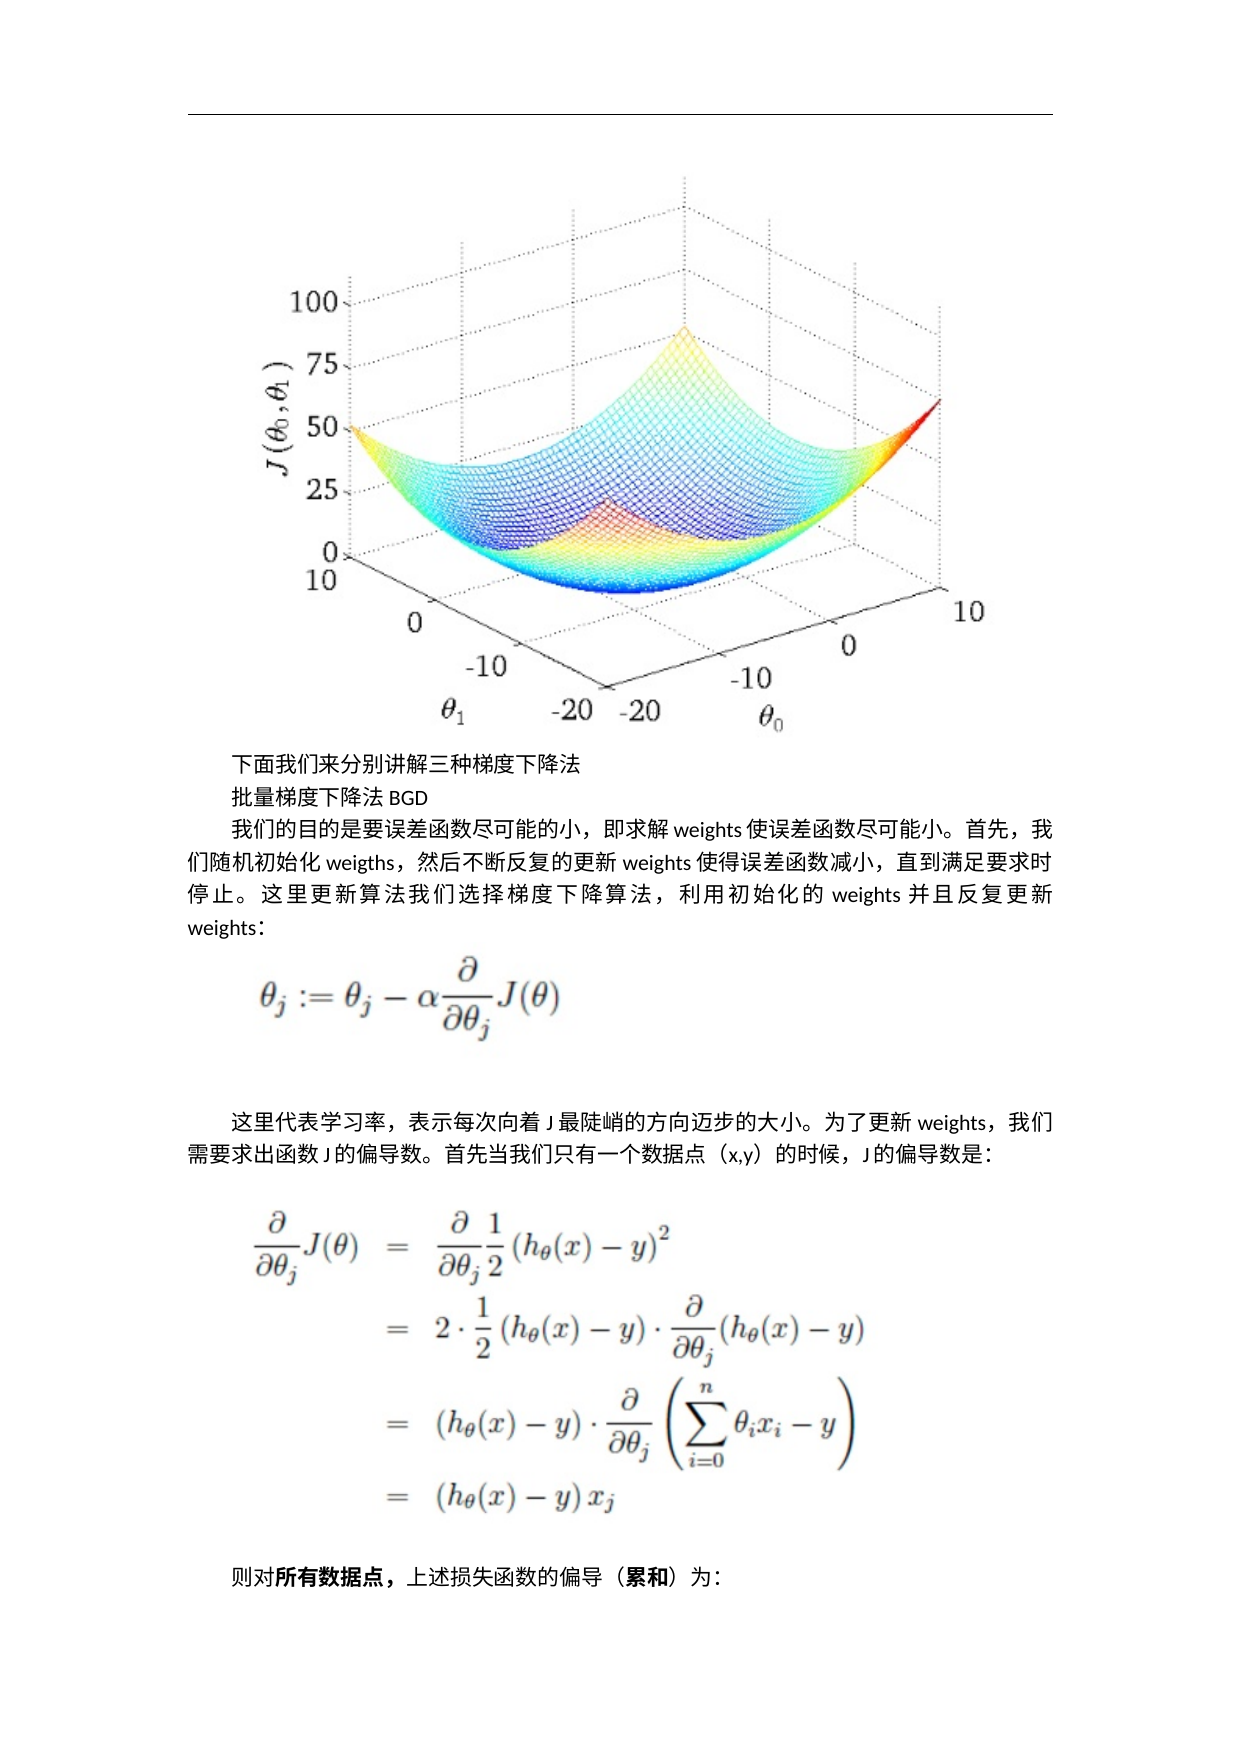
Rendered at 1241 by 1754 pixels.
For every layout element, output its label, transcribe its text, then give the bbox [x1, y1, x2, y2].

text 这里代表学习率，表示每次向着J最陡峭的方向迈步的大小。为了更新weights，我们需要求出函数J的偏导数。首先当我们只有一个数据点（x,y）的时候，J的偏导数是： [187, 1104, 1053, 1169]
text 批量梯度下降法BGD [187, 779, 1053, 812]
text 下面我们来分别讲解三种梯度下降法 [187, 747, 1053, 779]
picture [231, 1169, 907, 1541]
text 我们的目的是要误差函数尽可能的小，即求解weights使误差函数尽可能小。首先，我们随机初始化weigths，然后不断反复的更新weights使得误差函数减小，直到满足要求时停止。这里更新算法我们选择梯度下降算法，利用初始化的weights并且反复更新weights： [187, 812, 1053, 942]
picture [231, 942, 595, 1072]
text 则对所有数据点，上述损失函数的偏导（累和）为： [187, 1559, 1053, 1592]
picture [231, 162, 1005, 747]
